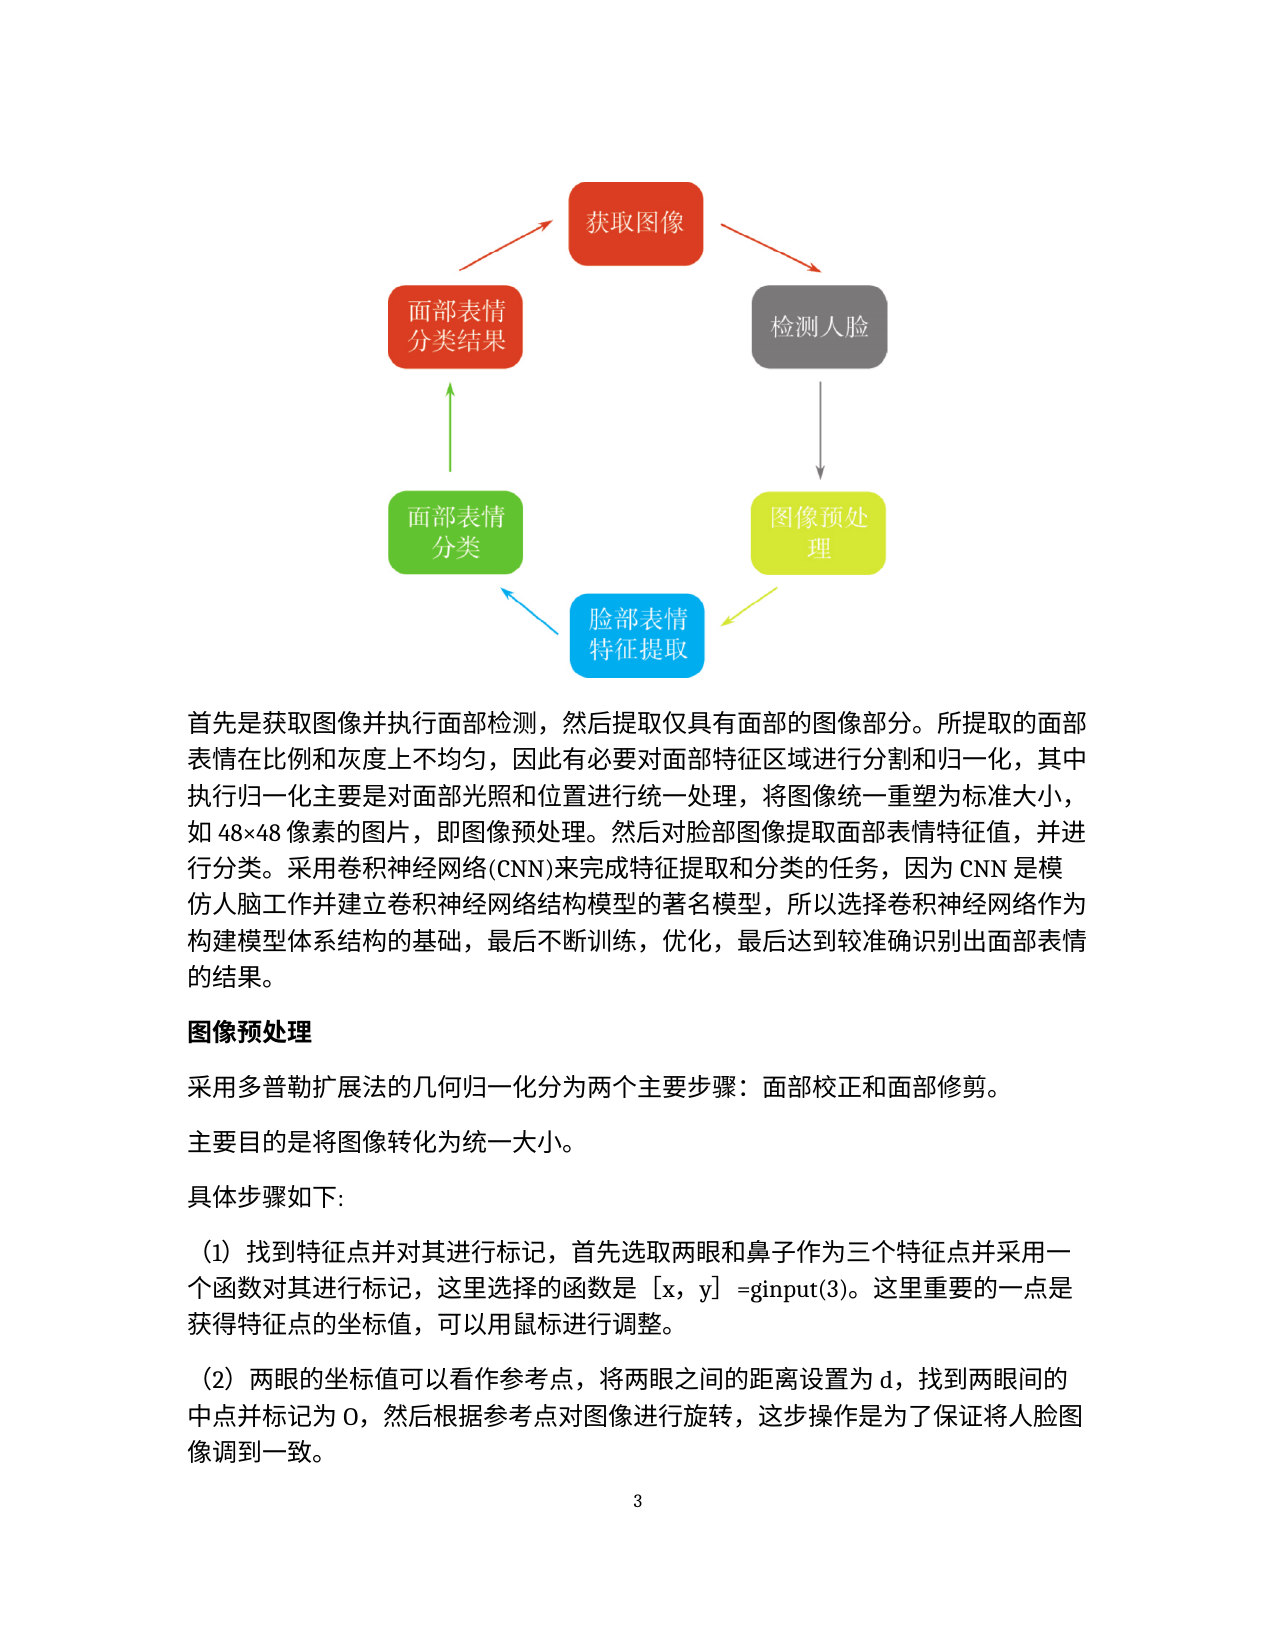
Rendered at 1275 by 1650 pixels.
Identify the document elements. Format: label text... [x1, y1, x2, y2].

text （2）两眼的坐标值可以看作参考点，将两眼之间的距离设置为 d，找到两眼间的中点并标记为 O，然后根据参考点对图像进行旋转，这步操作是为了保证将人脸图像调到一致。 [187, 1360, 1087, 1469]
text 主要目的是将图像转化为统一大小。 [187, 1122, 1087, 1159]
text 图像预处理 [187, 1012, 1087, 1049]
picture [383, 178, 892, 685]
text 首先是获取图像并执行面部检测，然后提取仅具有面部的图像部分。所提取的面部表情在比例和灰度上不均匀，因此有必要对面部特征区域进行分割和归一化，其中执行归一化主要是对面部光照和位置进行统一处理，将图像统一重塑为标准大小，如 48×48 像素的图片，即图像预处理。然后对脸部图像提取面部表情特征值，并进行分类。采用卷积神经网络(CNN)来完成特征提取和分类的任务，因为 CNN 是模仿人脑工作并建立卷积神经网络结构模型的著名模型，所以选择卷积神经网络作为构建模型体系结构的基础，最后不断训练，优化，最后达到较准确识别出面部表情的结果。 [187, 704, 1087, 994]
text 采用多普勒扩展法的几何归一化分为两个主要步骤：面部校正和面部修剪。 [187, 1067, 1087, 1104]
text 具体步骤如下: [187, 1177, 1087, 1214]
text （1）找到特征点并对其进行标记，首先选取两眼和鼻子作为三个特征点并采用一个函数对其进行标记，这里选择的函数是［x，y］=ginput(3)。这里重要的一点是获得特征点的坐标值，可以用鼠标进行调整。 [187, 1232, 1087, 1341]
